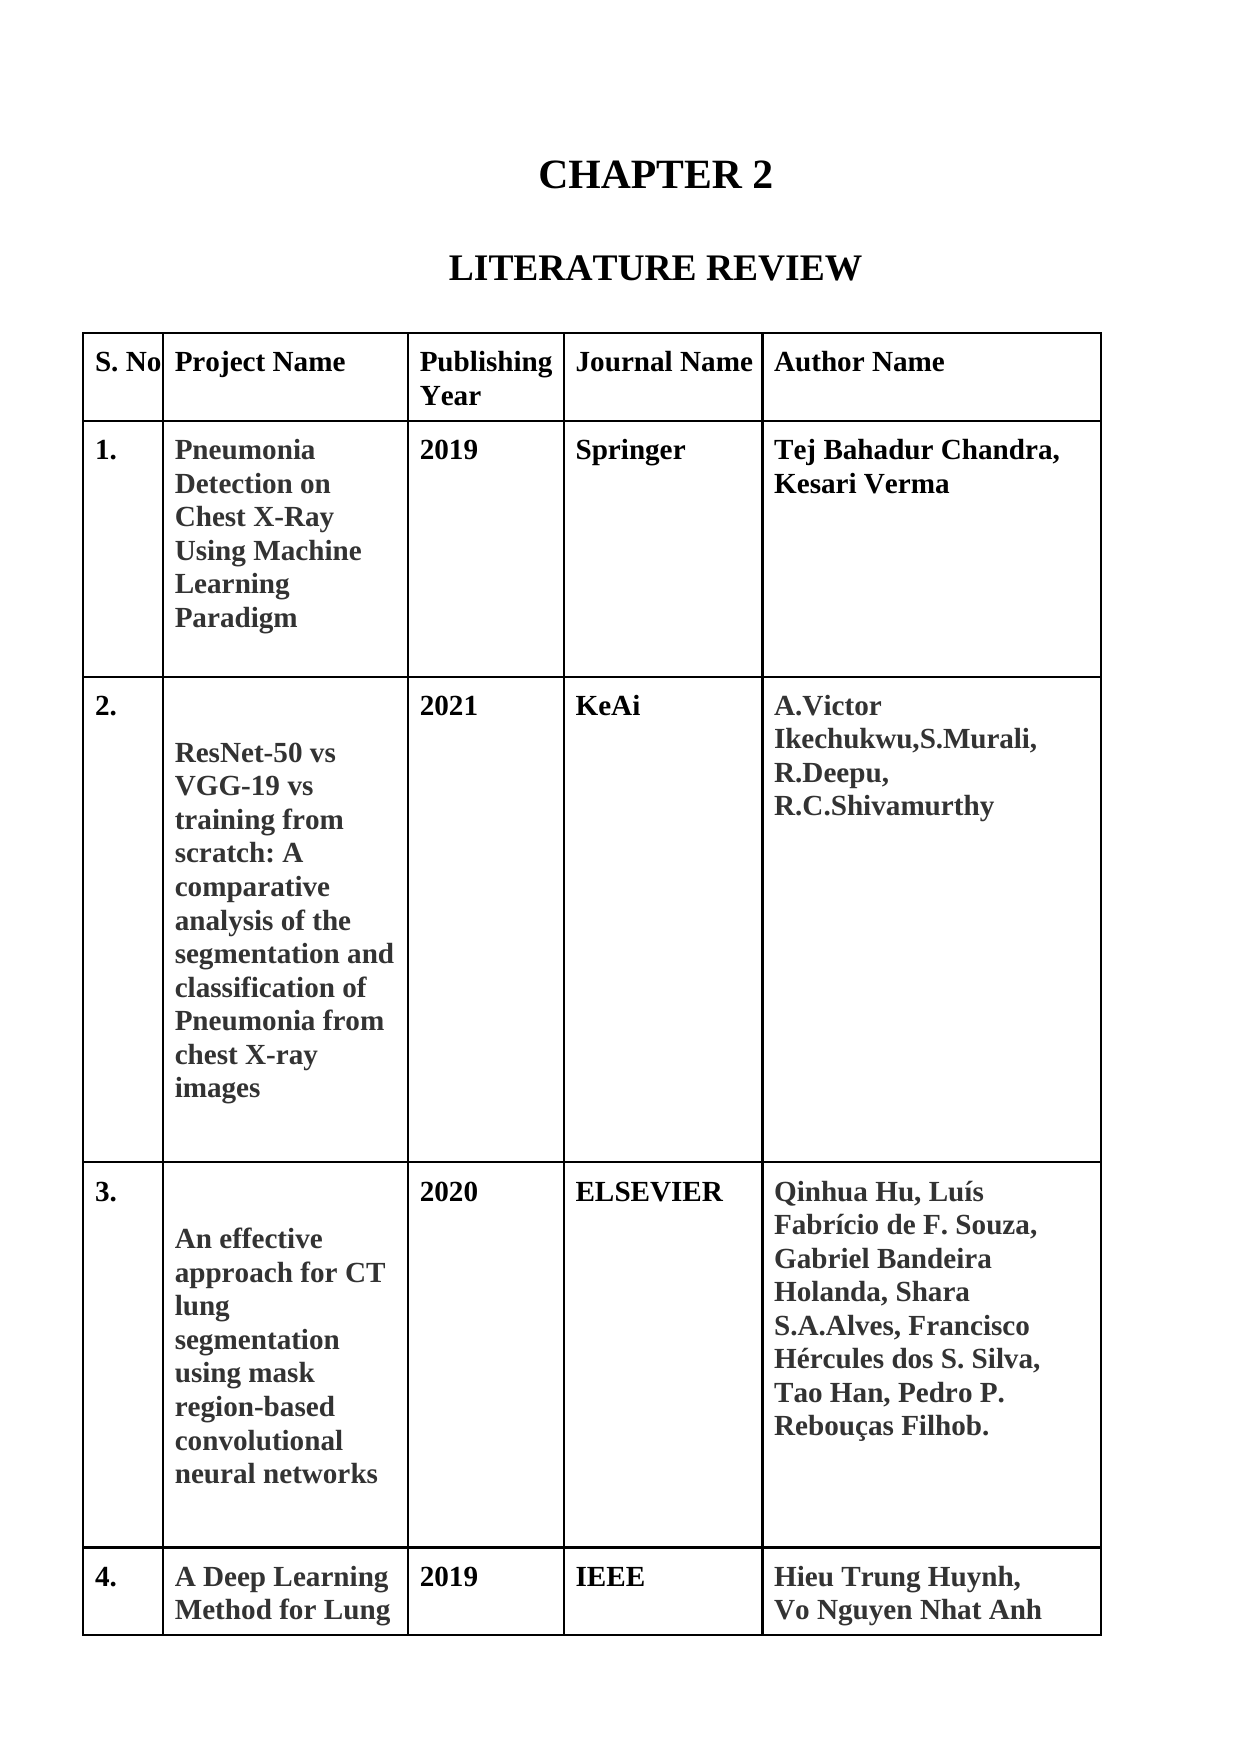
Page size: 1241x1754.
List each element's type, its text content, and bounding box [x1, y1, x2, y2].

text LITERATURE REVIEW [71, 246, 1240, 289]
table_cell A.Victor Ikechukwu,S.Murali, R.Deepu, R.C.Shivamurthy [764, 678, 1100, 1161]
table_cell Springer [565, 422, 761, 676]
table_header S. No [84, 334, 162, 420]
text CHAPTER 2 [71, 150, 1240, 198]
table_cell 2019 [409, 1549, 563, 1634]
table_cell Hieu Trung Huynh, Vo Nguyen Nhat Anh [764, 1549, 1100, 1634]
table_cell A Deep Learning Method for Lung [164, 1549, 407, 1634]
table_cell 1. [84, 422, 162, 676]
table_cell IEEE [565, 1549, 761, 1634]
table_cell KeAi [565, 678, 761, 1161]
table_cell Pneumonia Detection on Chest X-Ray Using Machine Learning Paradigm [164, 422, 407, 676]
table_cell 3. [84, 1163, 162, 1546]
table_header Project Name [164, 334, 407, 420]
table_header Publishing Year [409, 334, 563, 420]
table_cell Qinhua Hu, Luís Fabrício de F. Souza, Gabriel Bandeira Holanda, Shara S.A.Alves, Francisco Hércules dos S. Silva, Tao Han, Pedro P. Rebouças Filhob. [764, 1163, 1100, 1546]
table_cell 2020 [409, 1163, 563, 1546]
table_cell ResNet-50 vs VGG-19 vs training from scratch: A comparative analysis of the segmentation and classification of Pneumonia from chest X-ray images [164, 678, 407, 1161]
table_cell 2. [84, 678, 162, 1161]
table_cell Tej Bahadur Chandra, Kesari Verma [764, 422, 1100, 676]
table_cell 4. [84, 1549, 162, 1634]
table_cell 2019 [409, 422, 563, 676]
table_cell ELSEVIER [565, 1163, 761, 1546]
table_header Journal Name [565, 334, 761, 420]
table_cell An effective approach for CT lung segmentation using mask region-based convolutional neural networks [164, 1163, 407, 1546]
table_cell 2021 [409, 678, 563, 1161]
table_header Author Name [764, 334, 1100, 420]
